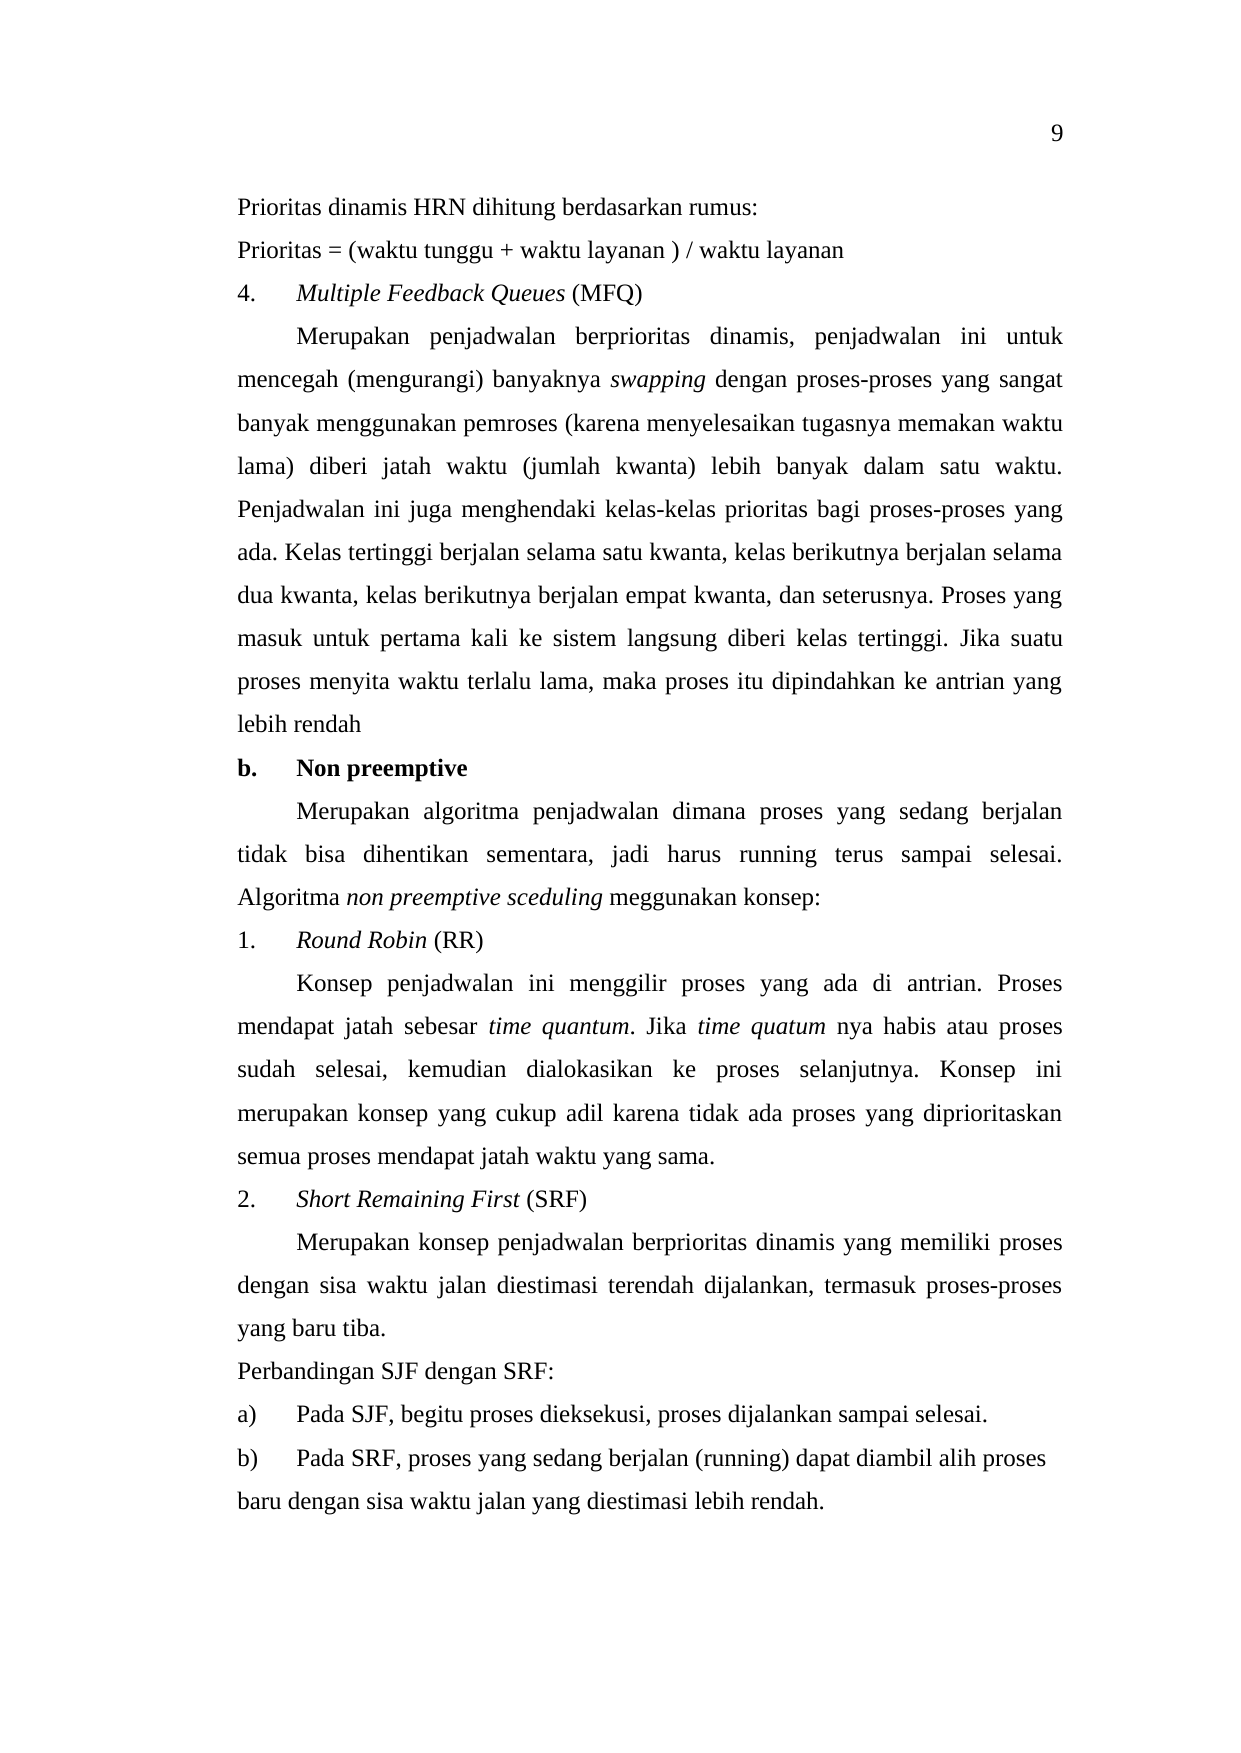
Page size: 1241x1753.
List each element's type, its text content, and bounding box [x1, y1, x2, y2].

list Merupakan konsep penjadwalan berprioritas dinamis yang memiliki proses dengan sisa waktu jalan diestimasi terendah dijalankan, termasuk proses-proses yang baru tiba. [237, 1227, 1063, 1342]
list Short Remaining First (SRF) [237, 1184, 1063, 1213]
text b. Non preemptive [237, 753, 1063, 781]
list Pada SRF, proses yang sedang berjalan (running) dapat diambil alih proses [237, 1443, 1063, 1471]
list Multiple Feedback Queues (MFQ) [237, 278, 1063, 307]
list Round Robin (RR) [237, 925, 1063, 954]
list Pada SJF, begitu proses dieksekusi, proses dijalankan sampai selesai. [237, 1399, 1063, 1428]
text Merupakan algoritma penjadwalan dimana proses yang sedang berjalan tidak bisa dihentikan sementara, jadi harus running terus sampai selesai. Algoritma non preemptive sceduling meggunakan konsep: [237, 796, 1063, 911]
list Perbandingan SJF dengan SRF: [237, 1356, 1063, 1385]
text Merupakan penjadwalan berprioritas dinamis, penjadwalan ini untuk mencegah (mengurangi) banyaknya swapping dengan proses-proses yang sangat banyak menggunakan pemroses (karena menyelesaikan tugasnya memakan waktu lama) diberi jatah waktu (jumlah kwanta) lebih banyak dalam satu waktu. Penjadwalan ini juga menghendaki kelas-kelas prioritas bagi proses-proses yang ada. Kelas tertinggi berjalan selama satu kwanta, kelas berikutnya berjalan selama dua kwanta, kelas berikutnya berjalan empat kwanta, dan seterusnya. Proses yang masuk untuk pertama kali ke sistem langsung diberi kelas tertinggi. Jika suatu proses menyita waktu terlalu lama, maka proses itu dipindahkan ke antrian yang lebih rendah [237, 321, 1063, 738]
list Prioritas = (waktu tunggu + waktu layanan ) / waktu layanan [237, 235, 1063, 264]
list Prioritas dinamis HRN dihitung berdasarkan rumus: [237, 192, 1063, 221]
list baru dengan sisa waktu jalan yang diestimasi lebih rendah. [237, 1486, 1063, 1514]
list Konsep penjadwalan ini menggilir proses yang ada di antrian. Proses mendapat jatah sebesar time quantum. Jika time quatum nya habis atau proses sudah selesai, kemudian dialokasikan ke proses selanjutnya. Konsep ini merupakan konsep yang cukup adil karena tidak ada proses yang diprioritaskan semua proses mendapat jatah waktu yang sama. [237, 968, 1063, 1169]
